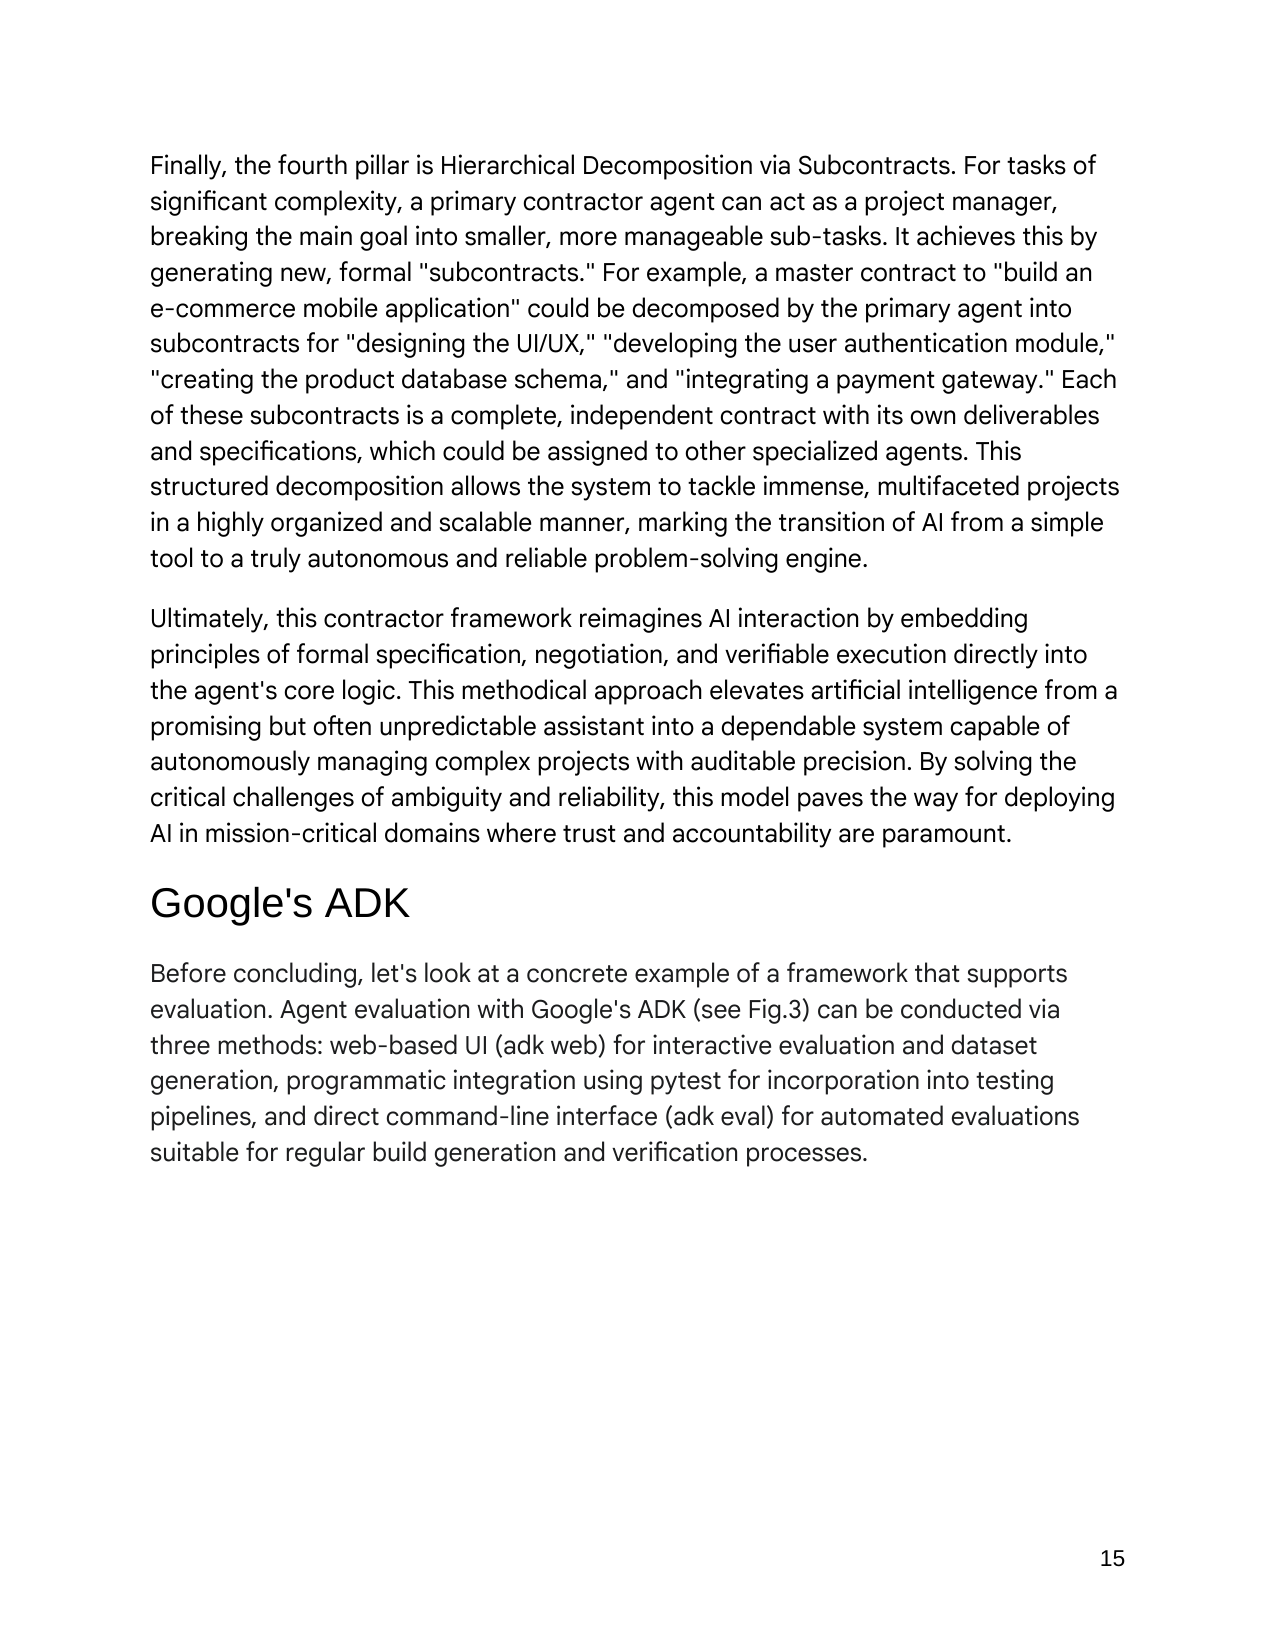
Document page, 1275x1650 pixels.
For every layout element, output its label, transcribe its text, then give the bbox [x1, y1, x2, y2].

subtitle Google's ADK [150, 879, 1125, 927]
text Ultimately, this contractor framework reimagines AI interaction by embedding principles of formal specification, negotiation, and verifiable execution directly into the agent's core logic. This methodical approach elevates artificial intelligence from a promising but often unpredictable assistant into a dependable system capable of autonomously managing complex projects with auditable precision. By solving the critical challenges of ambiguity and reliability, this model paves the way for deploying AI in mission-critical domains where trust and accountability are paramount. [150, 604, 1125, 849]
text Before concluding, let's look at a concrete example of a framework that supports evaluation. Agent evaluation with Google's ADK (see Fig.3) can be conducted via three methods: web-based UI (adk web) for interactive evaluation and dataset generation, programmatic integration using pytest for incorporation into testing pipelines, and direct command-line interface (adk eval) for automated evaluations suitable for regular build generation and verification processes. [150, 958, 1125, 1168]
text Finally, the fourth pillar is Hierarchical Decomposition via Subcontracts. For tasks of significant complexity, a primary contractor agent can act as a project manager, breaking the main goal into smaller, more manageable sub-tasks. It achieves this by generating new, formal "subcontracts." For example, a master contract to "build an e-commerce mobile application" could be decomposed by the primary agent into subcontracts for "designing the UI/UX," "developing the user authentication module," "creating the product database schema," and "integrating a payment gateway." Each of these subcontracts is a complete, independent contract with its own deliverables and specifications, which could be assigned to other specialized agents. This structured decomposition allows the system to tackle immense, multifaceted projects in a highly organized and scalable manner, marking the transition of AI from a simple tool to a truly autonomous and reliable problem-solving engine. [150, 150, 1125, 574]
